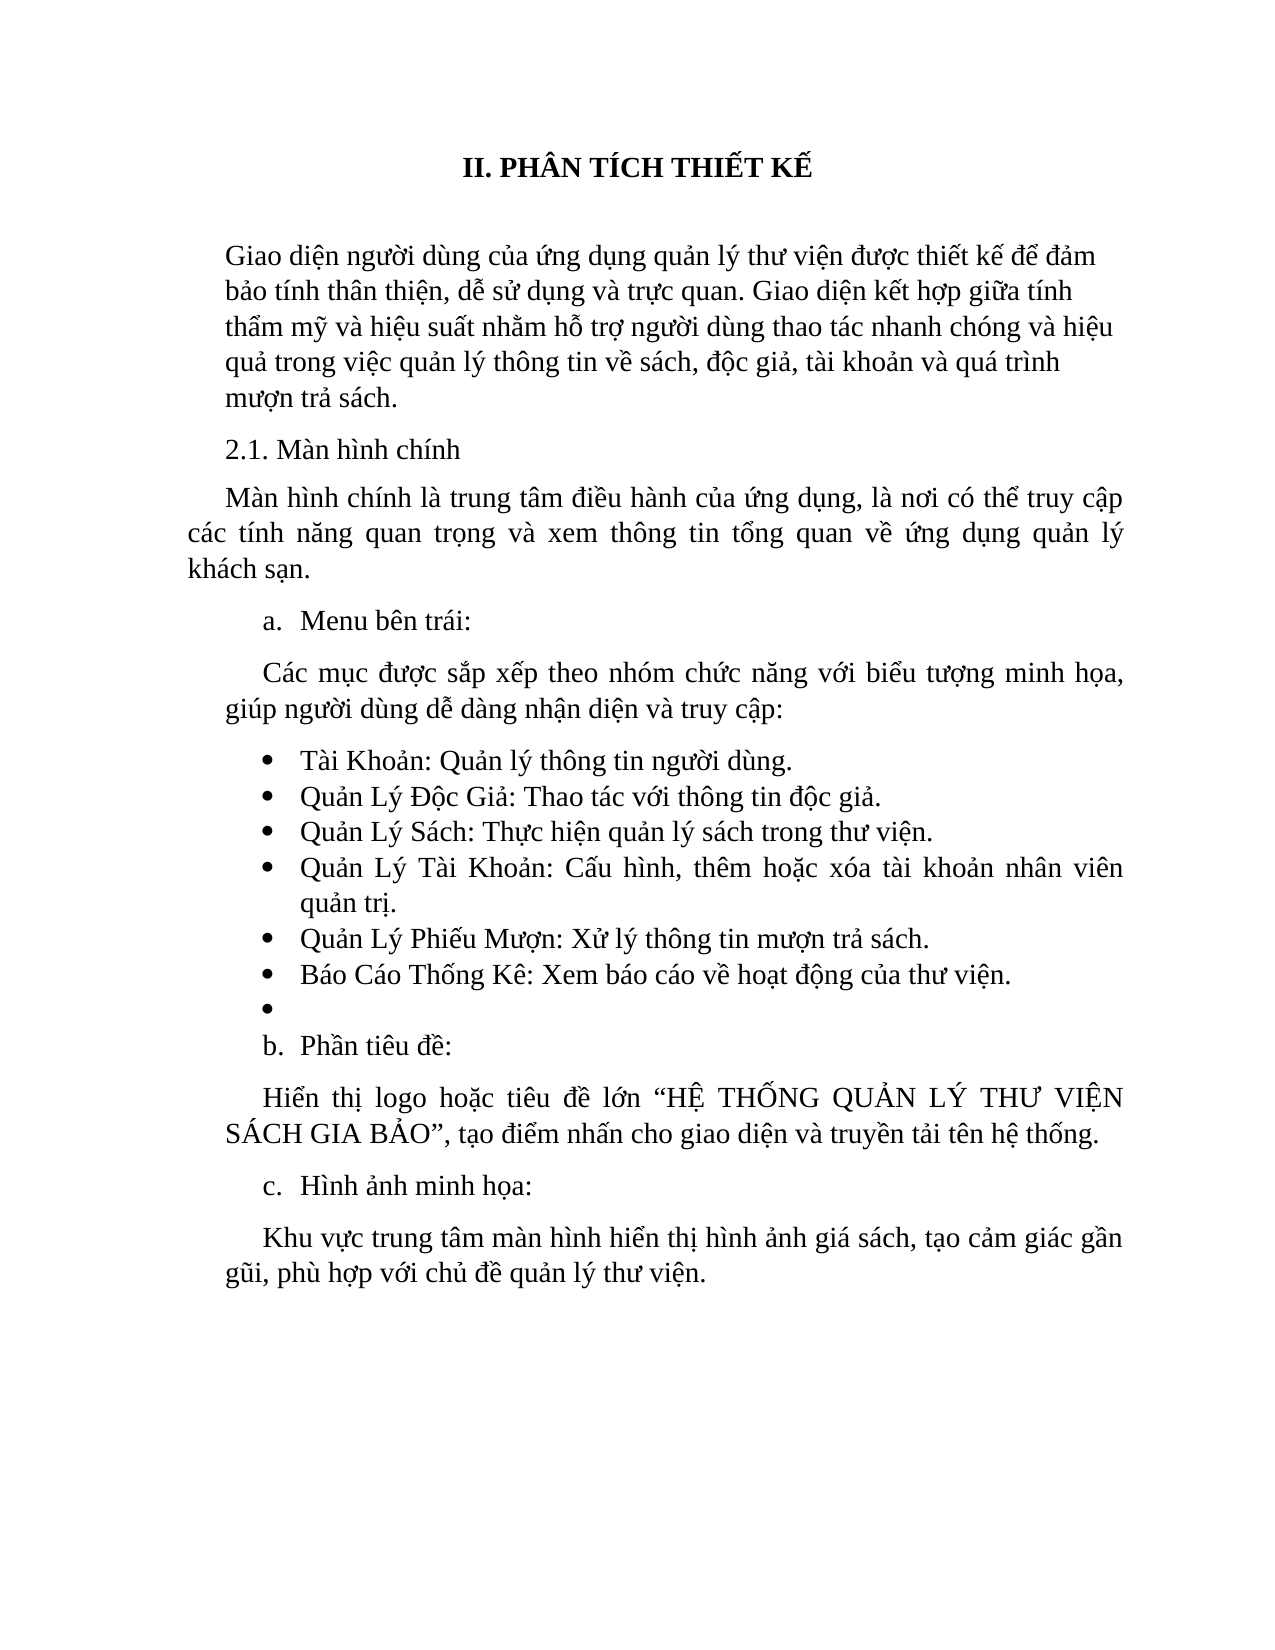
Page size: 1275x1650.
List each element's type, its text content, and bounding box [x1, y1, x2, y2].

subtitle II. PHÂN TÍCH THIẾT KẾ [150, 150, 1125, 183]
text Màn hình chính là trung tâm điều hành của ứng dụng, là nơi có thể truy cập các tính năng quan trọng và xem thông tin tổng quan về ứng dụng quản lý khách sạn. [187, 480, 1125, 584]
list Menu bên trái: [262, 603, 1125, 637]
subtitle 2.1. Màn hình chính [225, 432, 1125, 466]
list Quản Lý Độc Giả: Thao tác với thông tin độc giả. [262, 779, 1125, 812]
list Tài Khoản: Quản lý thông tin người dùng. [262, 743, 1125, 777]
text Khu vực trung tâm màn hình hiển thị hình ảnh giá sách, tạo cảm giác gần gũi, phù hợp với chủ đề quản lý thư viện. [225, 1220, 1125, 1289]
list Quản Lý Phiếu Mượn: Xử lý thông tin mượn trả sách. [262, 921, 1125, 955]
list Báo Cáo Thống Kê: Xem báo cáo về hoạt động của thư viện. [262, 957, 1125, 990]
subtitle Giao diện người dùng của ứng dụng quản lý thư viện được thiết kế để đảm bảo tính thân thiện, dễ sử dụng và trực quan. Giao diện kết hợp giữa tính thẩm mỹ và hiệu suất nhằm hỗ trợ người dùng thao tác nhanh chóng và hiệu quả trong việc quản lý thông tin về sách, độc giả, tài khoản và quá trình mượn trả sách. [225, 238, 1125, 413]
list Quản Lý Sách: Thực hiện quản lý sách trong thư viện. [262, 814, 1125, 848]
list Quản Lý Tài Khoản: Cấu hình, thêm hoặc xóa tài khoản nhân viên quản trị. [262, 850, 1125, 919]
list Phần tiêu đề: [262, 1028, 1125, 1062]
list Hình ảnh minh họa: [262, 1168, 1125, 1201]
text Hiển thị logo hoặc tiêu đề lớn “HỆ THỐNG QUẢN LÝ THƯ VIỆN SÁCH GIA BẢO”, tạo điểm nhấn cho giao diện và truyền tải tên hệ thống. [225, 1080, 1125, 1149]
text Các mục được sắp xếp theo nhóm chức năng với biểu tượng minh họa, giúp người dùng dễ dàng nhận diện và truy cập: [225, 655, 1125, 724]
